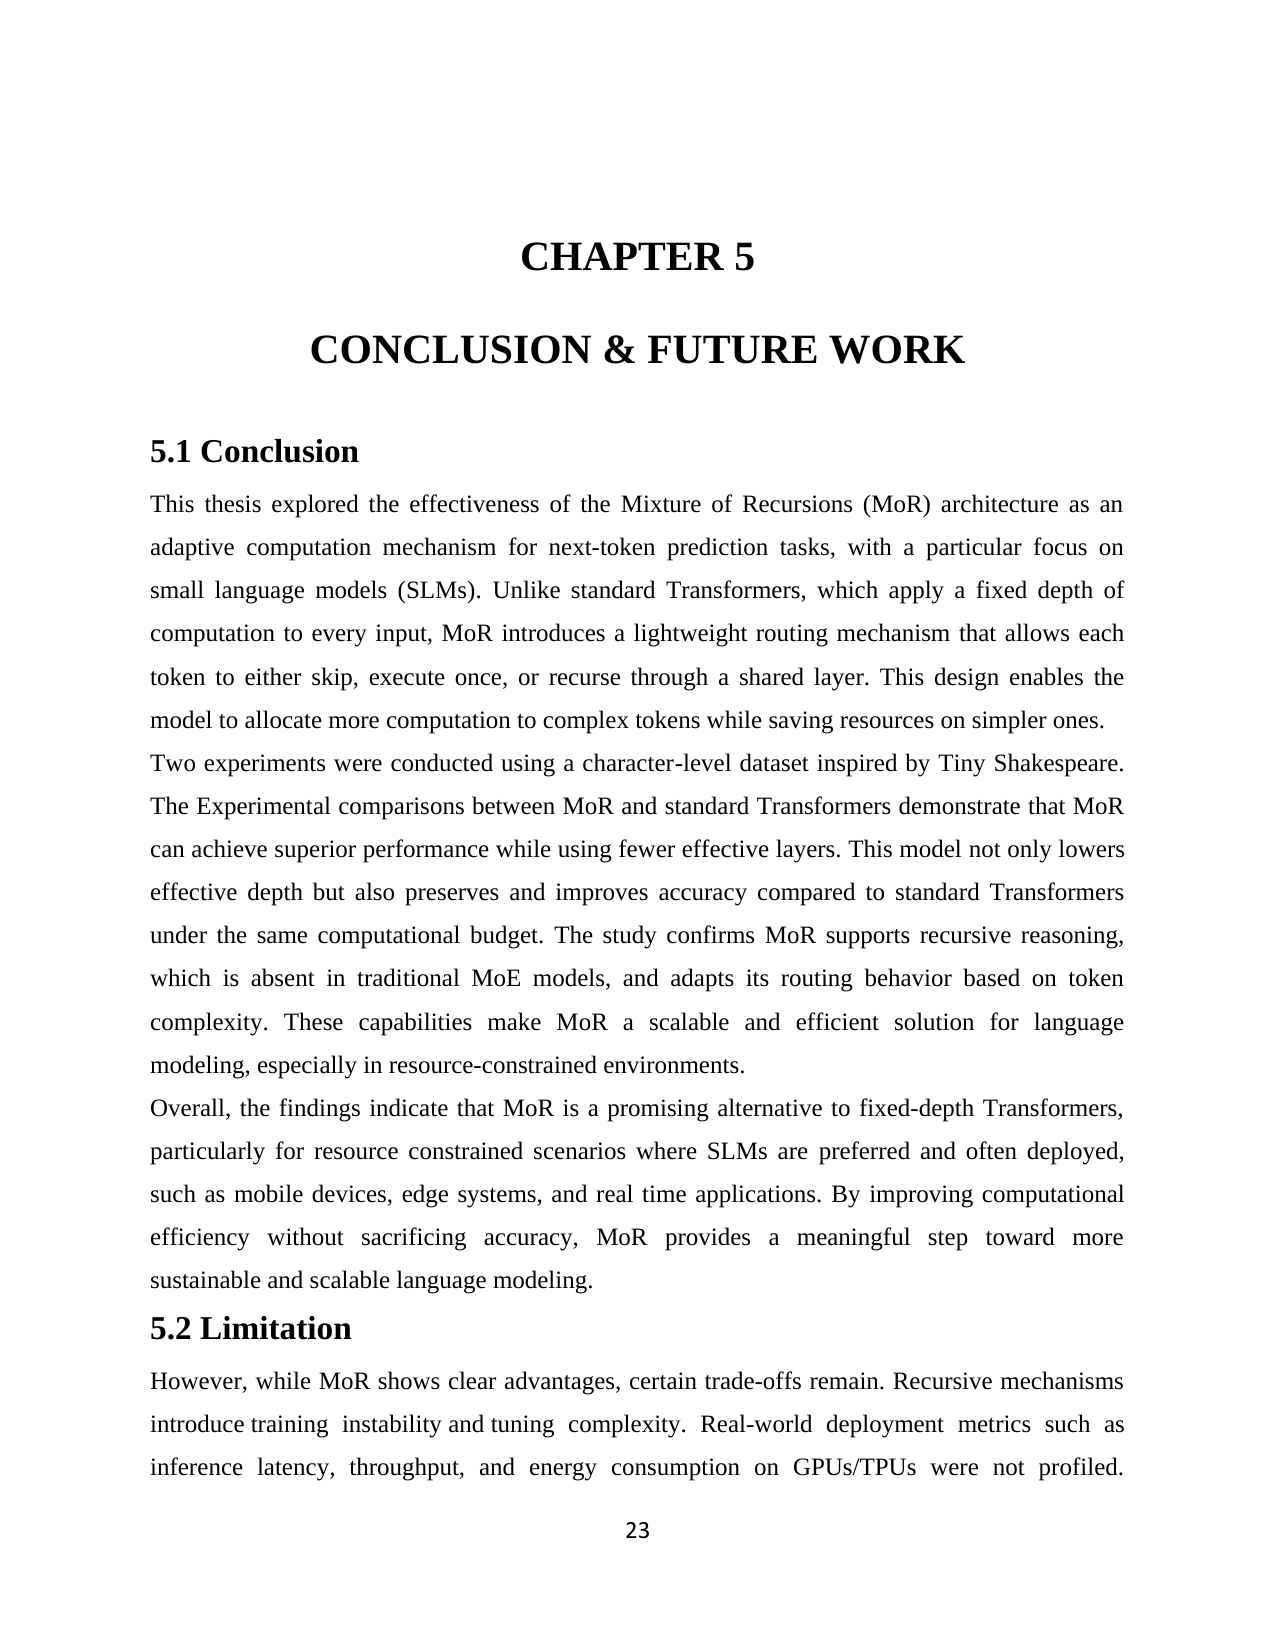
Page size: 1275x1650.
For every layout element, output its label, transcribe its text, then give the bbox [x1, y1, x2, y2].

text This thesis explored the effectiveness of the Mixture of Recursions (MoR) architecture as an adaptive computation mechanism for next-token prediction tasks, with a particular focus on small language models (SLMs). Unlike standard Transformers, which apply a fixed depth of computation to every input, MoR introduces a lightweight routing mechanism that allows each token to either skip, execute once, or recurse through a shared layer. This design enables the model to allocate more computation to complex tokens while saving resources on simpler ones. [150, 489, 1125, 733]
subtitle 5.2 Limitation [150, 1308, 1125, 1347]
subtitle 5.1 Conclusion [150, 432, 1125, 470]
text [150, 1366, 1125, 1481]
subtitle CHAPTER 5 [150, 232, 1125, 279]
text Overall, the findings indicate that MoR is a promising alternative to fixed-depth Transformers, particularly for resource constrained scenarios where SLMs are preferred and often deployed, such as mobile devices, edge systems, and real time applications. By improving computational efficiency without sacrificing accuracy, MoR provides a meaningful step toward more sustainable and scalable language modeling. [150, 1093, 1125, 1294]
subtitle CONCLUSION & FUTURE WORK [150, 324, 1125, 372]
text Two experiments were conducted using a character-level dataset inspired by Tiny Shakespeare. The Experimental comparisons between MoR and standard Transformers demonstrate that MoR can achieve superior performance while using fewer effective layers. This model not only lowers effective depth but also preserves and improves accuracy compared to standard Transformers under the same computational budget. The study confirms MoR supports recursive reasoning, which is absent in traditional MoE models, and adapts its routing behavior based on token complexity. These capabilities make MoR a scalable and efficient solution for language modeling, especially in resource-constrained environments. [150, 748, 1125, 1078]
